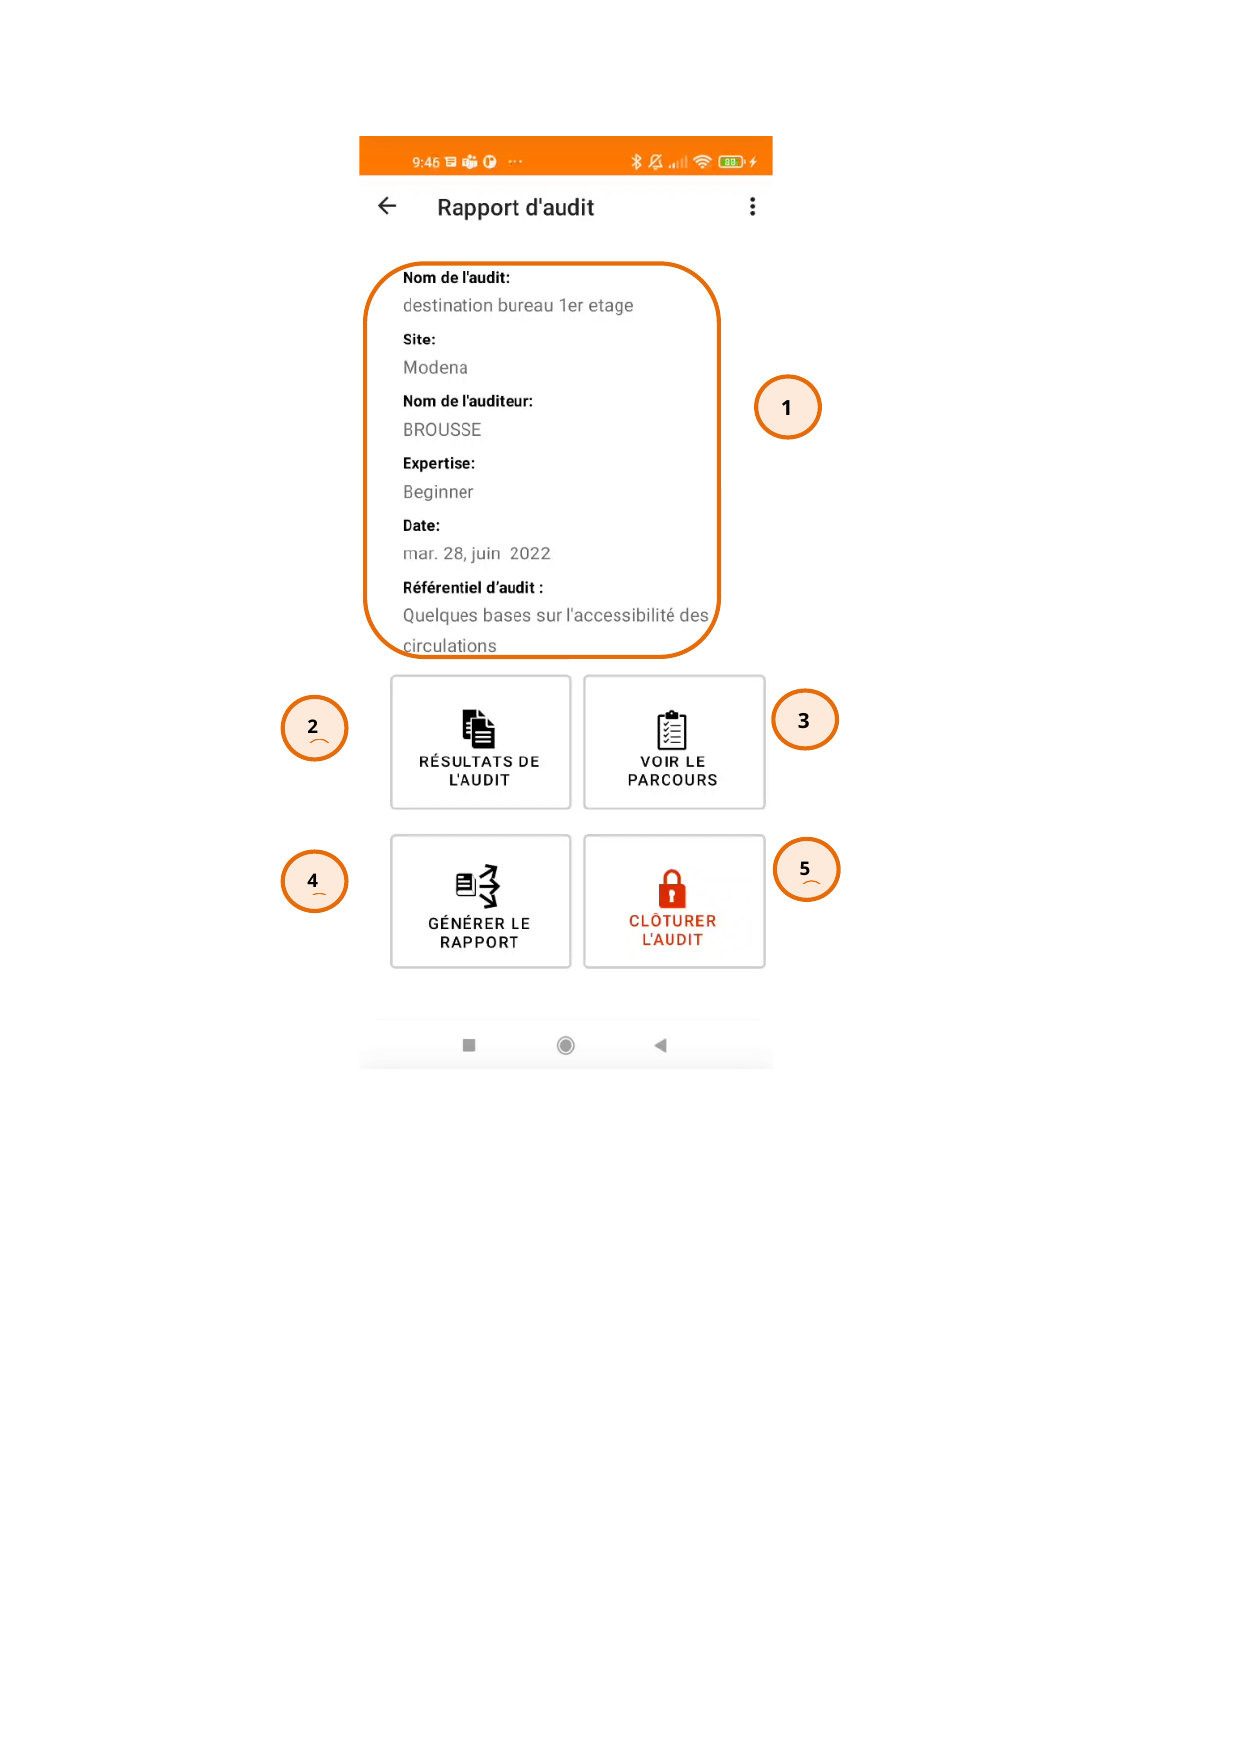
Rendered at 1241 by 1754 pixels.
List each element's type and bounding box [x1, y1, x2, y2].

picture [359, 136, 773, 1069]
